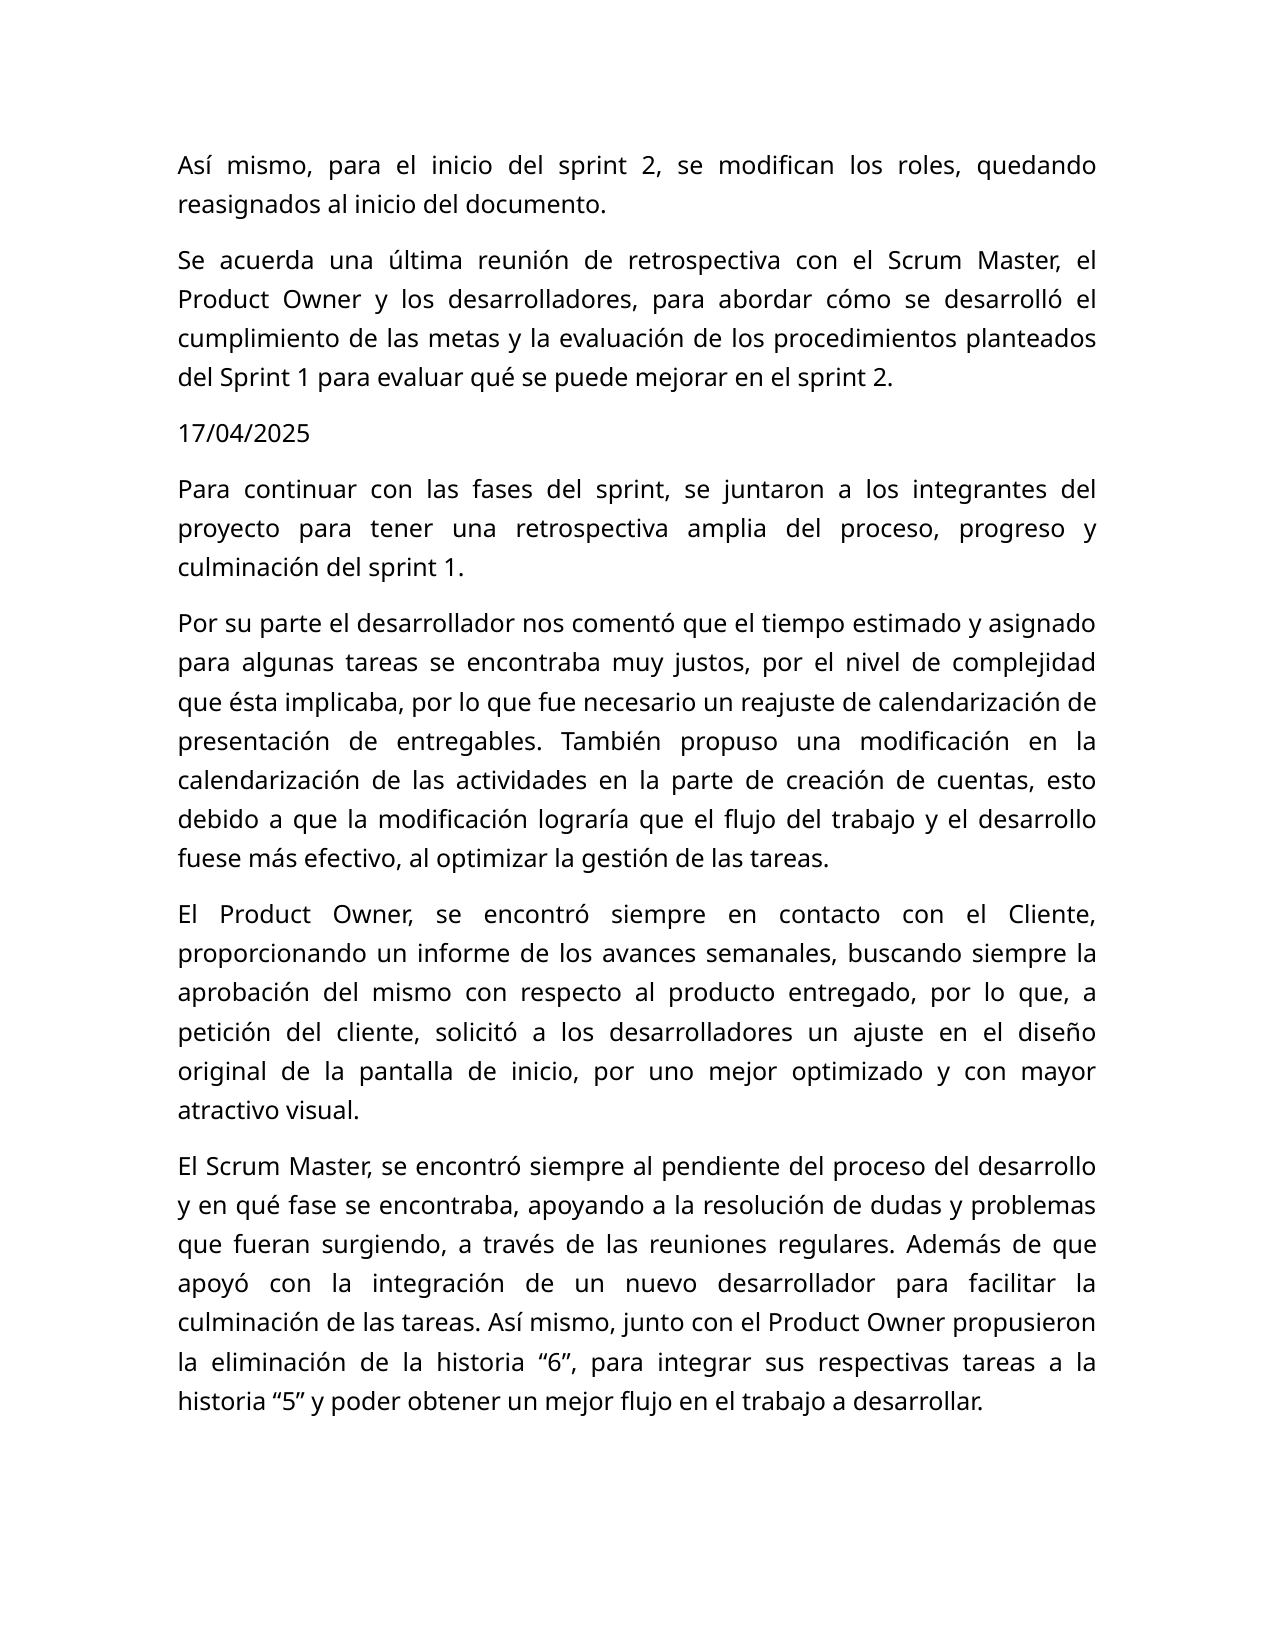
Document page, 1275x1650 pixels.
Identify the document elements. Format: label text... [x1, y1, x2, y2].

text Así mismo, para el inicio del sprint 2, se modifican los roles, quedando reasignados al inicio del documento. [177, 148, 1098, 221]
text El Product Owner, se encontró siempre en contacto con el Cliente, proporcionando un informe de los avances semanales, buscando siempre la aprobación del mismo con respecto al producto entregado, por lo que, a petición del cliente, solicitó a los desarrolladores un ajuste en el diseño original de la pantalla de inicio, por uno mejor optimizado y con mayor atractivo visual. [177, 897, 1098, 1127]
text Para continuar con las fases del sprint, se juntaron a los integrantes del proyecto para tener una retrospectiva amplia del proceso, progreso y culminación del sprint 1. [177, 472, 1098, 584]
text 17/04/2025 [177, 416, 1098, 450]
text Se acuerda una última reunión de retrospectiva con el Scrum Master, el Product Owner y los desarrolladores, para abordar cómo se desarrolló el cumplimiento de las metas y la evaluación de los procedimientos planteados del Sprint 1 para evaluar qué se puede mejorar en el sprint 2. [177, 243, 1098, 394]
text Por su parte el desarrollador nos comentó que el tiempo estimado y asignado para algunas tareas se encontraba muy justos, por el nivel de complejidad que ésta implicaba, por lo que fue necesario un reajuste de calendarización de presentación de entregables. También propuso una modificación en la calendarización de las actividades en la parte de creación de cuentas, esto debido a que la modificación lograría que el flujo del trabajo y el desarrollo fuese más efectivo, al optimizar la gestión de las tareas. [177, 606, 1098, 875]
text El Scrum Master, se encontró siempre al pendiente del proceso del desarrollo y en qué fase se encontraba, apoyando a la resolución de dudas y problemas que fueran surgiendo, a través de las reuniones regulares. Además de que apoyó con la integración de un nuevo desarrollador para facilitar la culminación de las tareas. Así mismo, junto con el Product Owner propusieron la eliminación de la historia “6”, para integrar sus respectivas tareas a la historia “5” y poder obtener un mejor flujo en el trabajo a desarrollar. [177, 1148, 1098, 1417]
